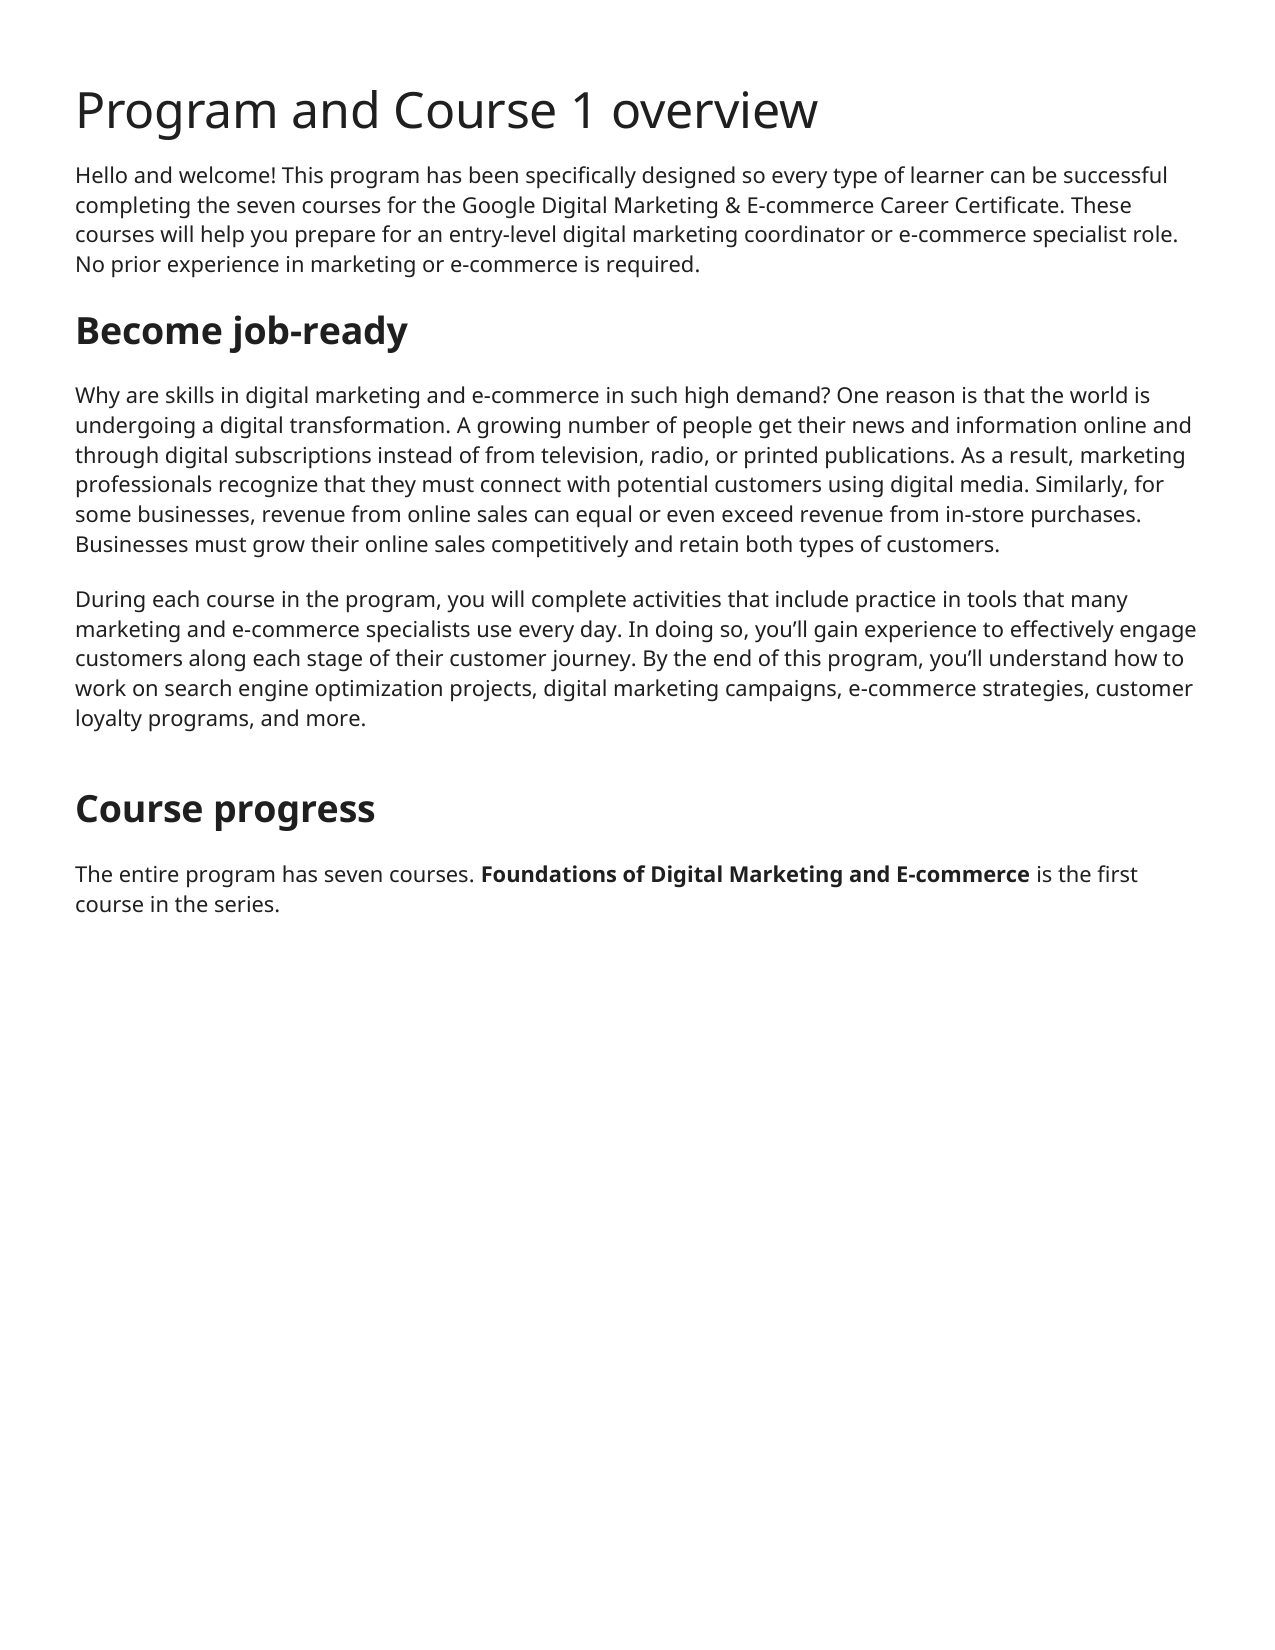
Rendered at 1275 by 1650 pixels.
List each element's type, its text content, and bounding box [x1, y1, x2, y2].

text Become job-ready [75, 304, 1200, 355]
text Program and Course 1 overview [75, 75, 1200, 143]
text Why are skills in digital marketing and e-commerce in such high demand? One reason is that the world is undergoing a digital transformation. A growing number of people get their news and information online and through digital subscriptions instead of from television, radio, or printed publications. As a result, marketing professionals recognize that they must connect with potential customers using digital media. Similarly, for some businesses, revenue from online sales can equal or even exceed revenue from in-store purchases. Businesses must grow their online sales competitively and retain both types of customers. [75, 380, 1200, 559]
text The entire program has seven courses. Foundations of Digital Marketing and E-commerce is the first course in the series. [75, 859, 1200, 918]
text Course progress [75, 783, 1200, 834]
text Hello and welcome! This program has been specifically designed so every type of learner can be successful completing the seven courses for the Google Digital Marketing & E-commerce Career Certificate. These courses will help you prepare for an entry-level digital marketing coordinator or e-commerce specialist role. No prior experience in marketing or e-commerce is required. [75, 160, 1200, 279]
text During each course in the program, you will complete activities that include practice in tools that many marketing and e-commerce specialists use every day. In doing so, you’ll gain experience to effectively engage customers along each stage of their customer journey. By the end of this program, you’ll understand how to work on search engine optimization projects, digital marketing campaigns, e-commerce strategies, customer loyalty programs, and more. [75, 584, 1200, 733]
